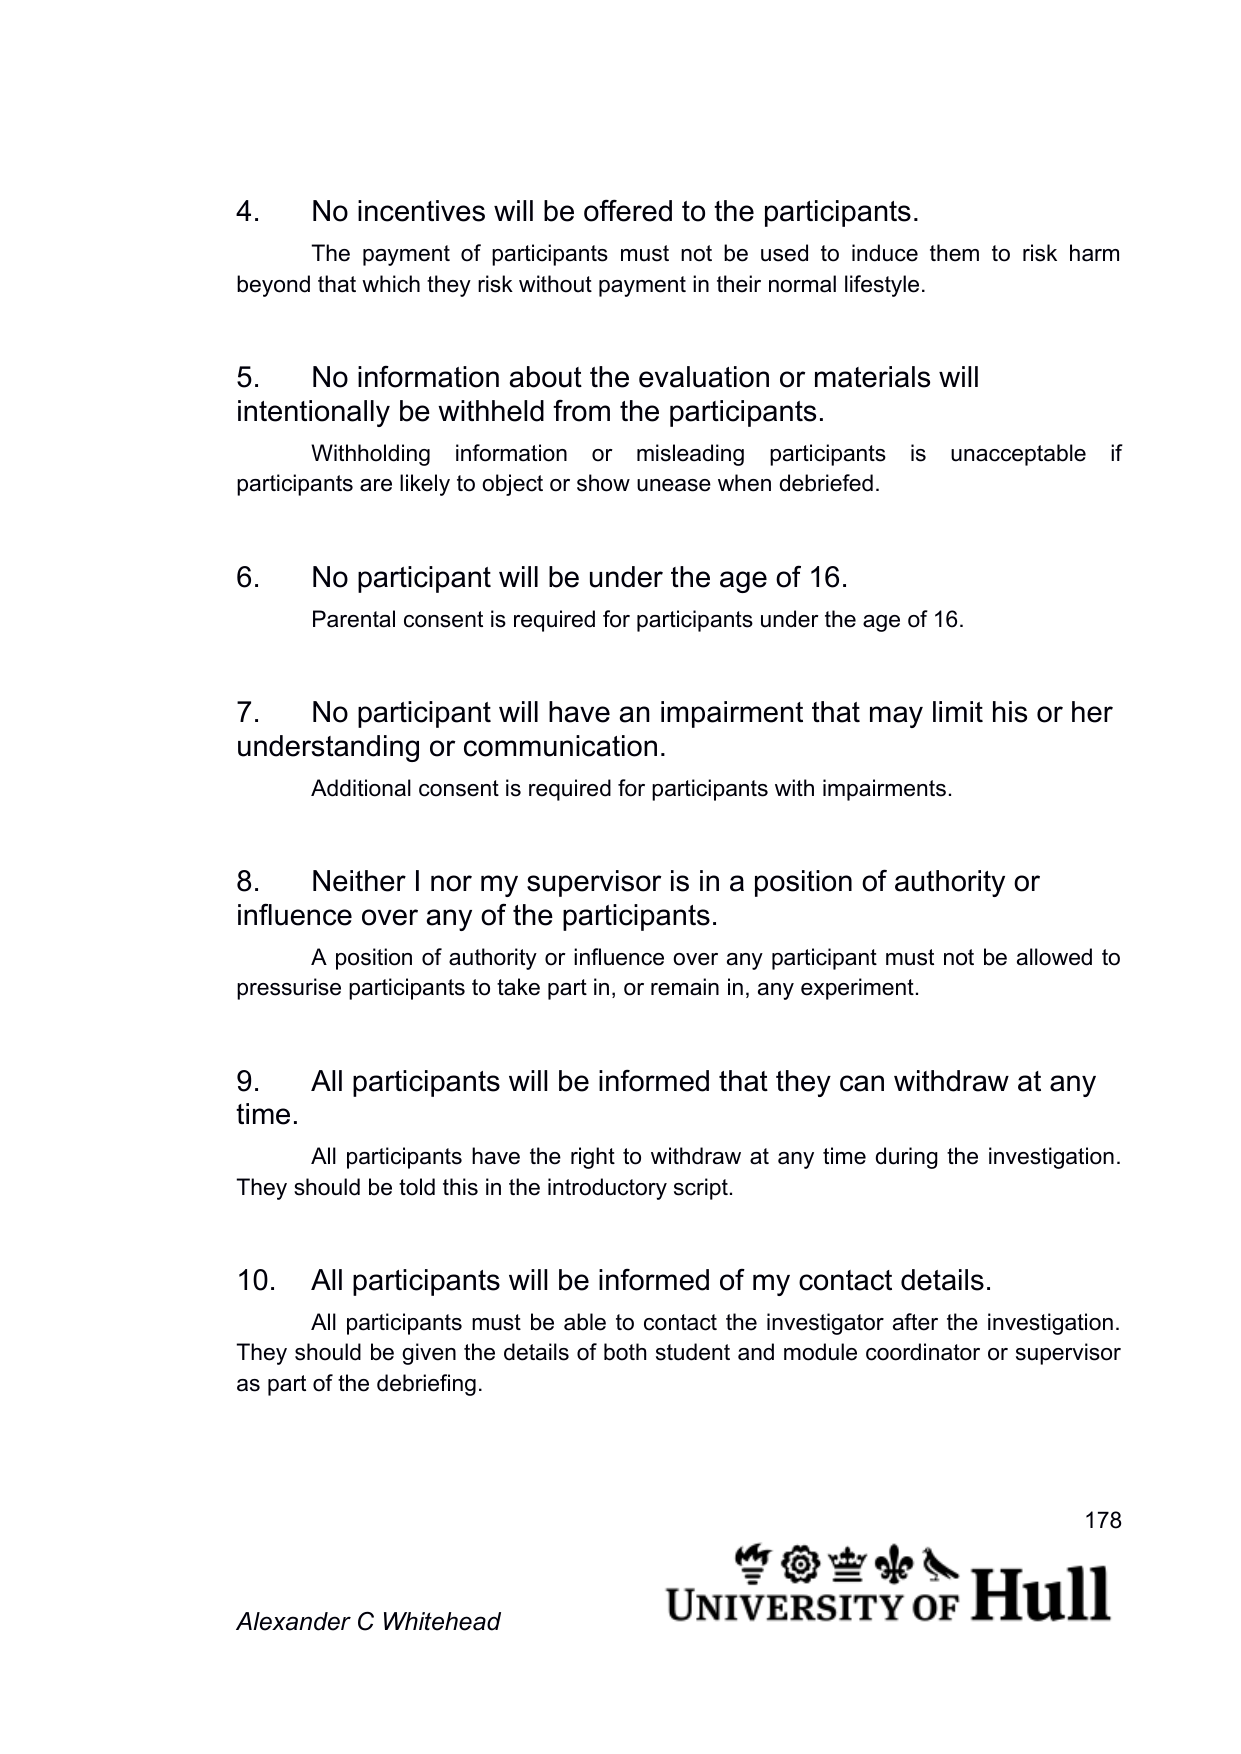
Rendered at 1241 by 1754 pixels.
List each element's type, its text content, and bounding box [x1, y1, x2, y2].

text Parental consent is required for participants under the age of 16. [236, 606, 1122, 632]
subtitle 6. No participant will be under the age of 16. [236, 559, 1122, 593]
text All participants must be able to contact the investigator after the investigation. They should be given the details of both student and module coordinator or supervisor as part of the debriefing. [236, 1309, 1122, 1396]
subtitle 10. All participants will be informed of my contact details. [236, 1263, 1122, 1297]
subtitle 7. No participant will have an impairment that may limit his or her understanding or communication. [236, 695, 1122, 762]
text A position of authority or influence over any participant must not be allowed to pressurise participants to take part in, or remain in, any experiment. [236, 944, 1122, 1001]
subtitle 4. No incentives will be offered to the participants. [236, 194, 1122, 228]
picture [659, 1533, 1119, 1631]
text Additional consent is required for participants with impairments. [236, 775, 1122, 801]
text All participants have the right to withdraw at any time during the investigation. They should be told this in the introductory script. [236, 1143, 1122, 1200]
subtitle 5. No information about the evaluation or materials will intentionally be withheld from the participants. [236, 360, 1122, 427]
text Withholding information or misleading participants is unacceptable if participants are likely to object or show unease when debriefed. [236, 440, 1122, 496]
text The payment of participants must not be used to induce them to risk harm beyond that which they risk without payment in their normal lifestyle. [236, 240, 1122, 297]
subtitle 9. All participants will be informed that they can withdraw at any time. [236, 1064, 1122, 1131]
subtitle 8. Neither I nor my supervisor is in a position of authority or influence over any of the participants. [236, 864, 1122, 931]
